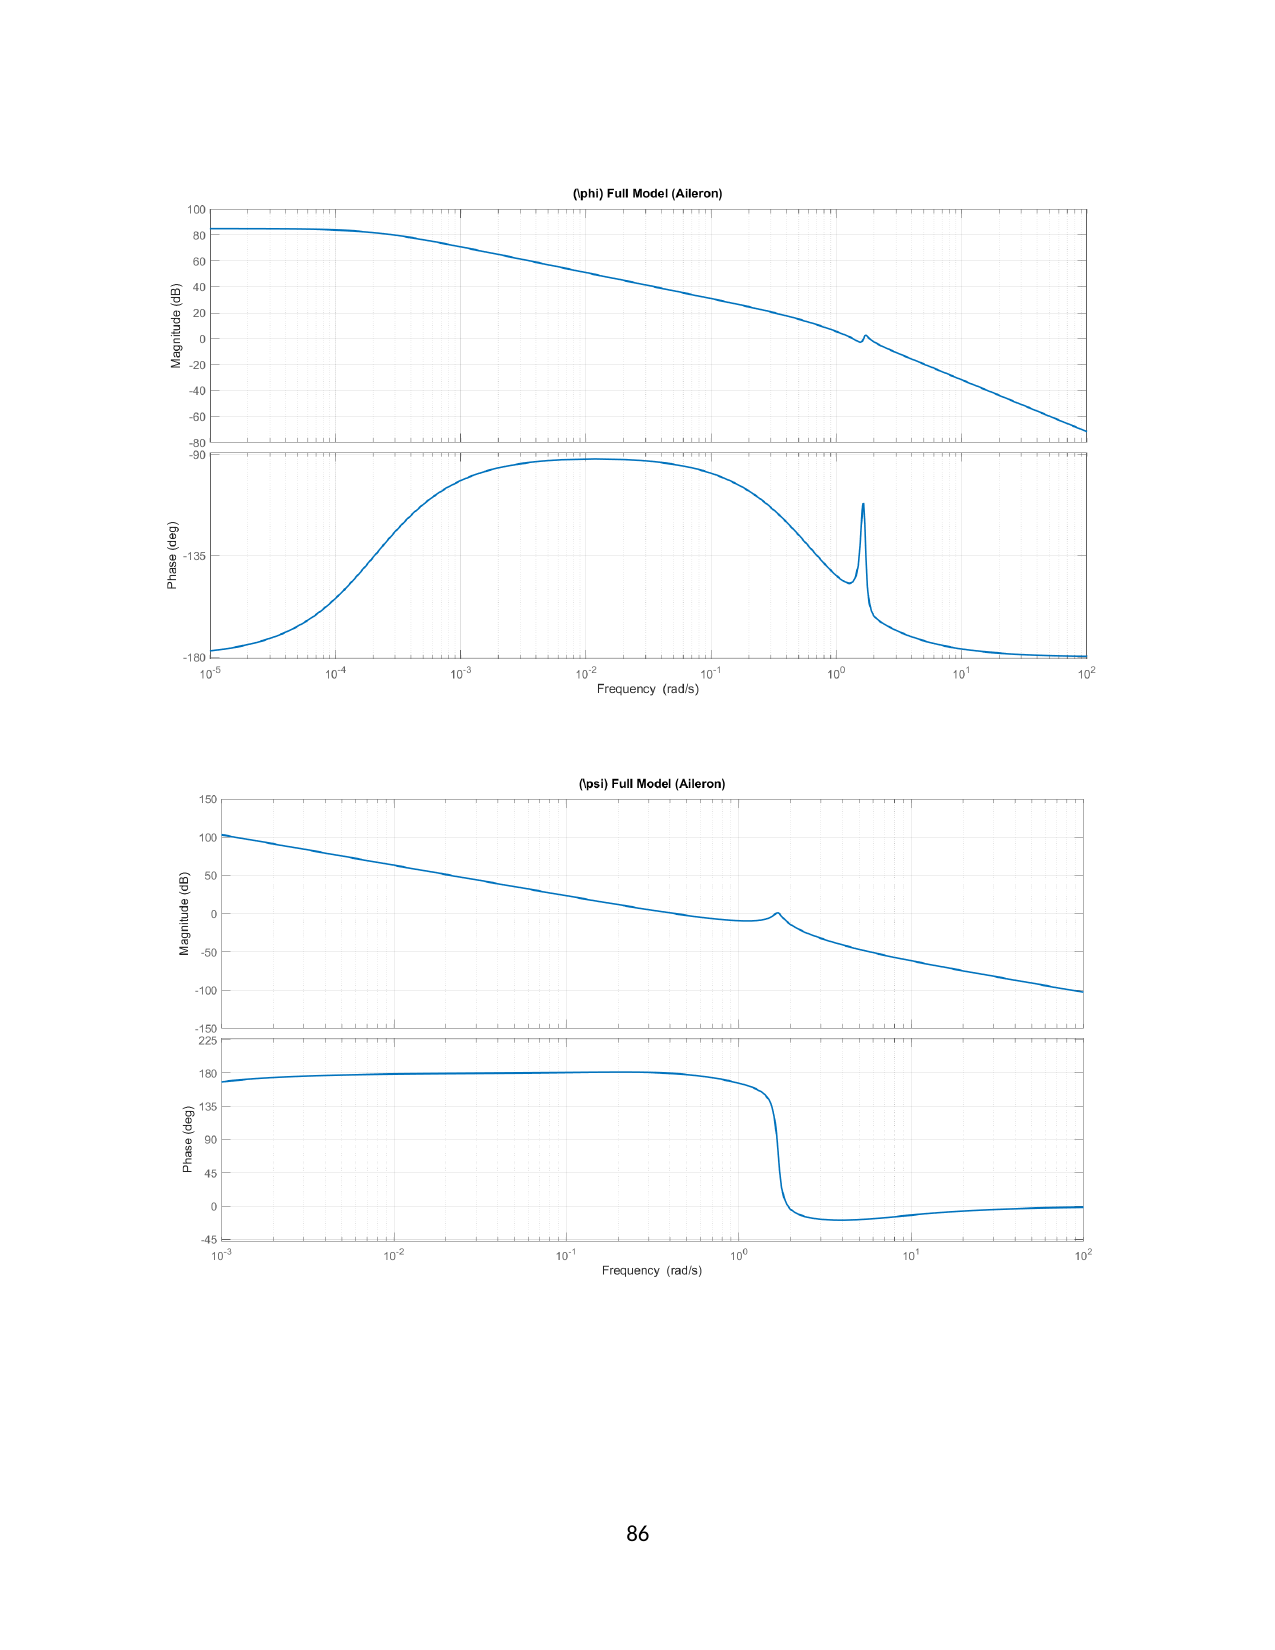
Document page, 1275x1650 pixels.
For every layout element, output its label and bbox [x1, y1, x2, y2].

picture [155, 150, 1120, 722]
picture [166, 740, 1109, 1303]
